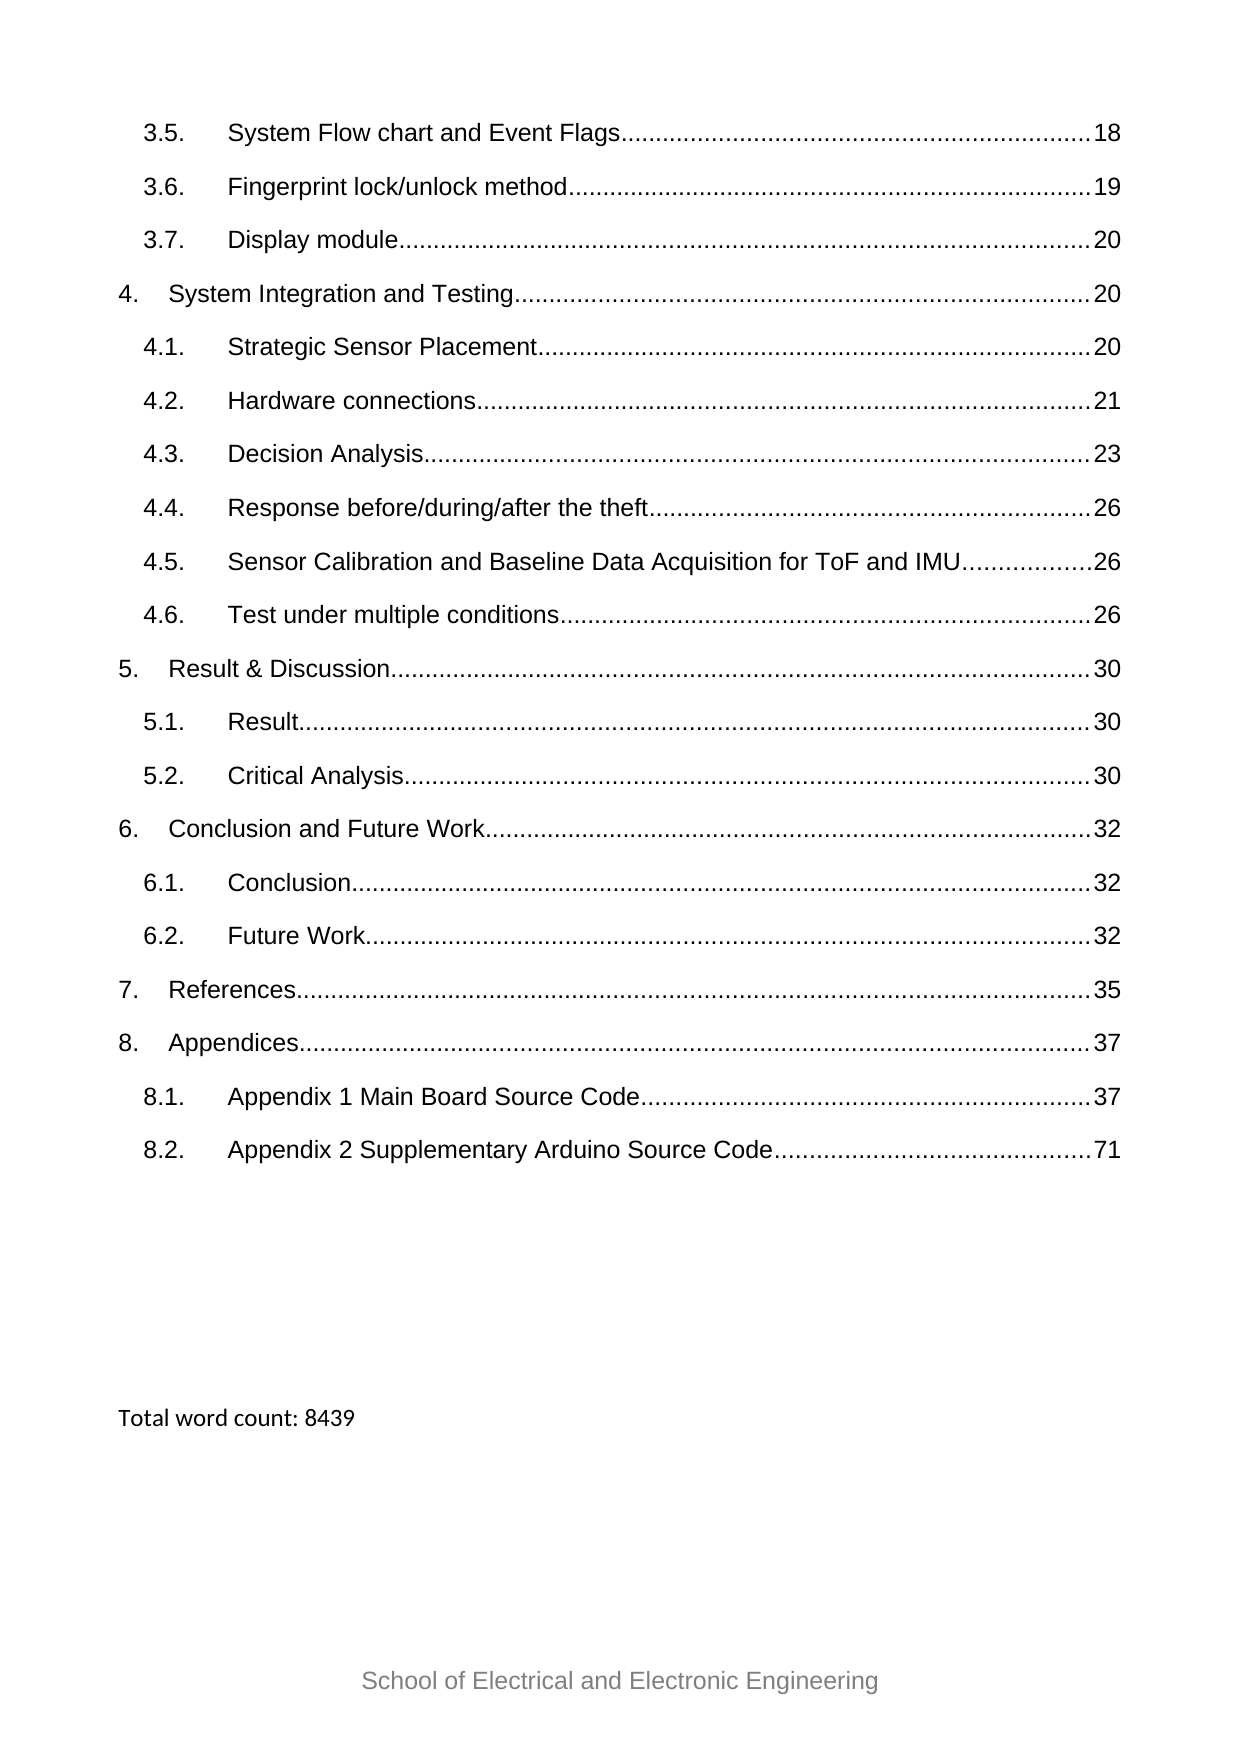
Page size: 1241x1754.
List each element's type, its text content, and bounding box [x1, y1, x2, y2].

text Total word count: 8439 [118, 1402, 1122, 1433]
